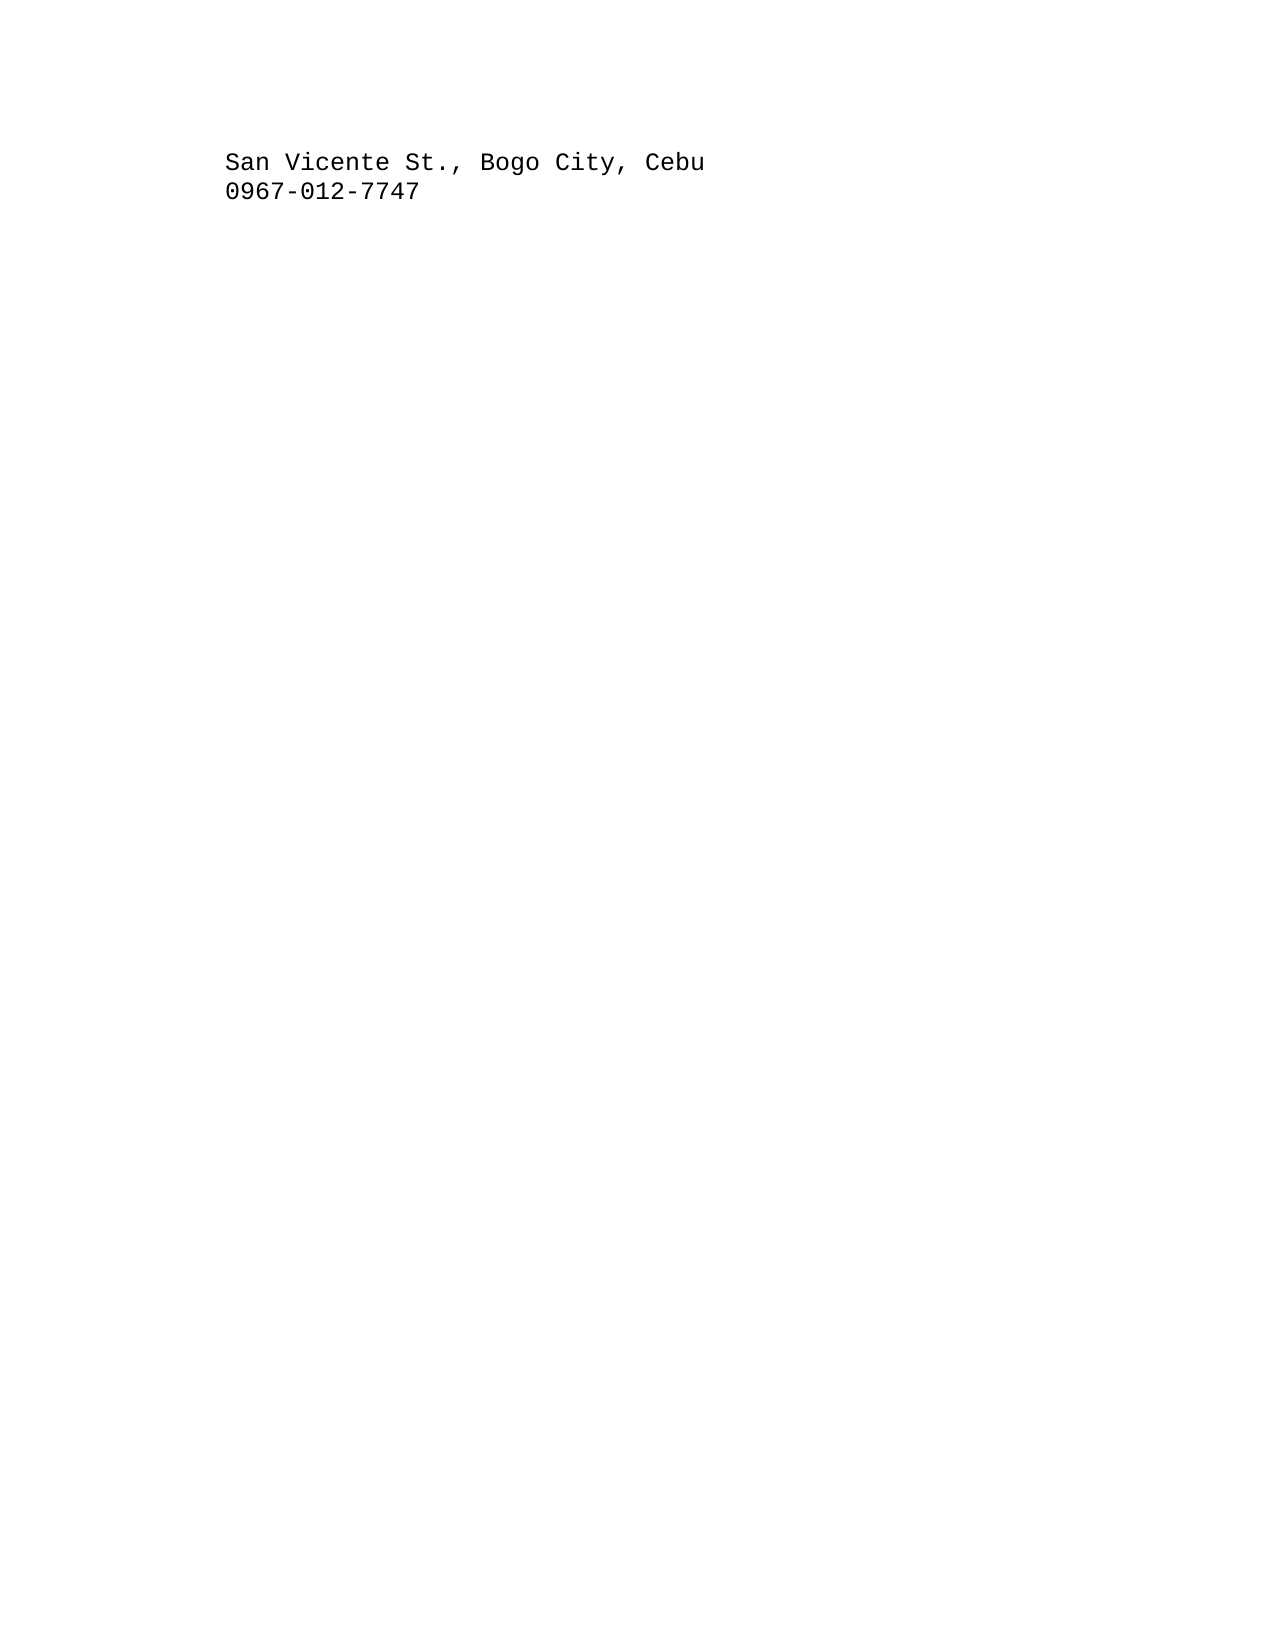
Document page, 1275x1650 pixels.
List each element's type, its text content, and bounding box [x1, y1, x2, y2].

text 0967-012-7747 [225, 178, 1125, 207]
text San Vicente St., Bogo City, Cebu [225, 150, 1125, 178]
